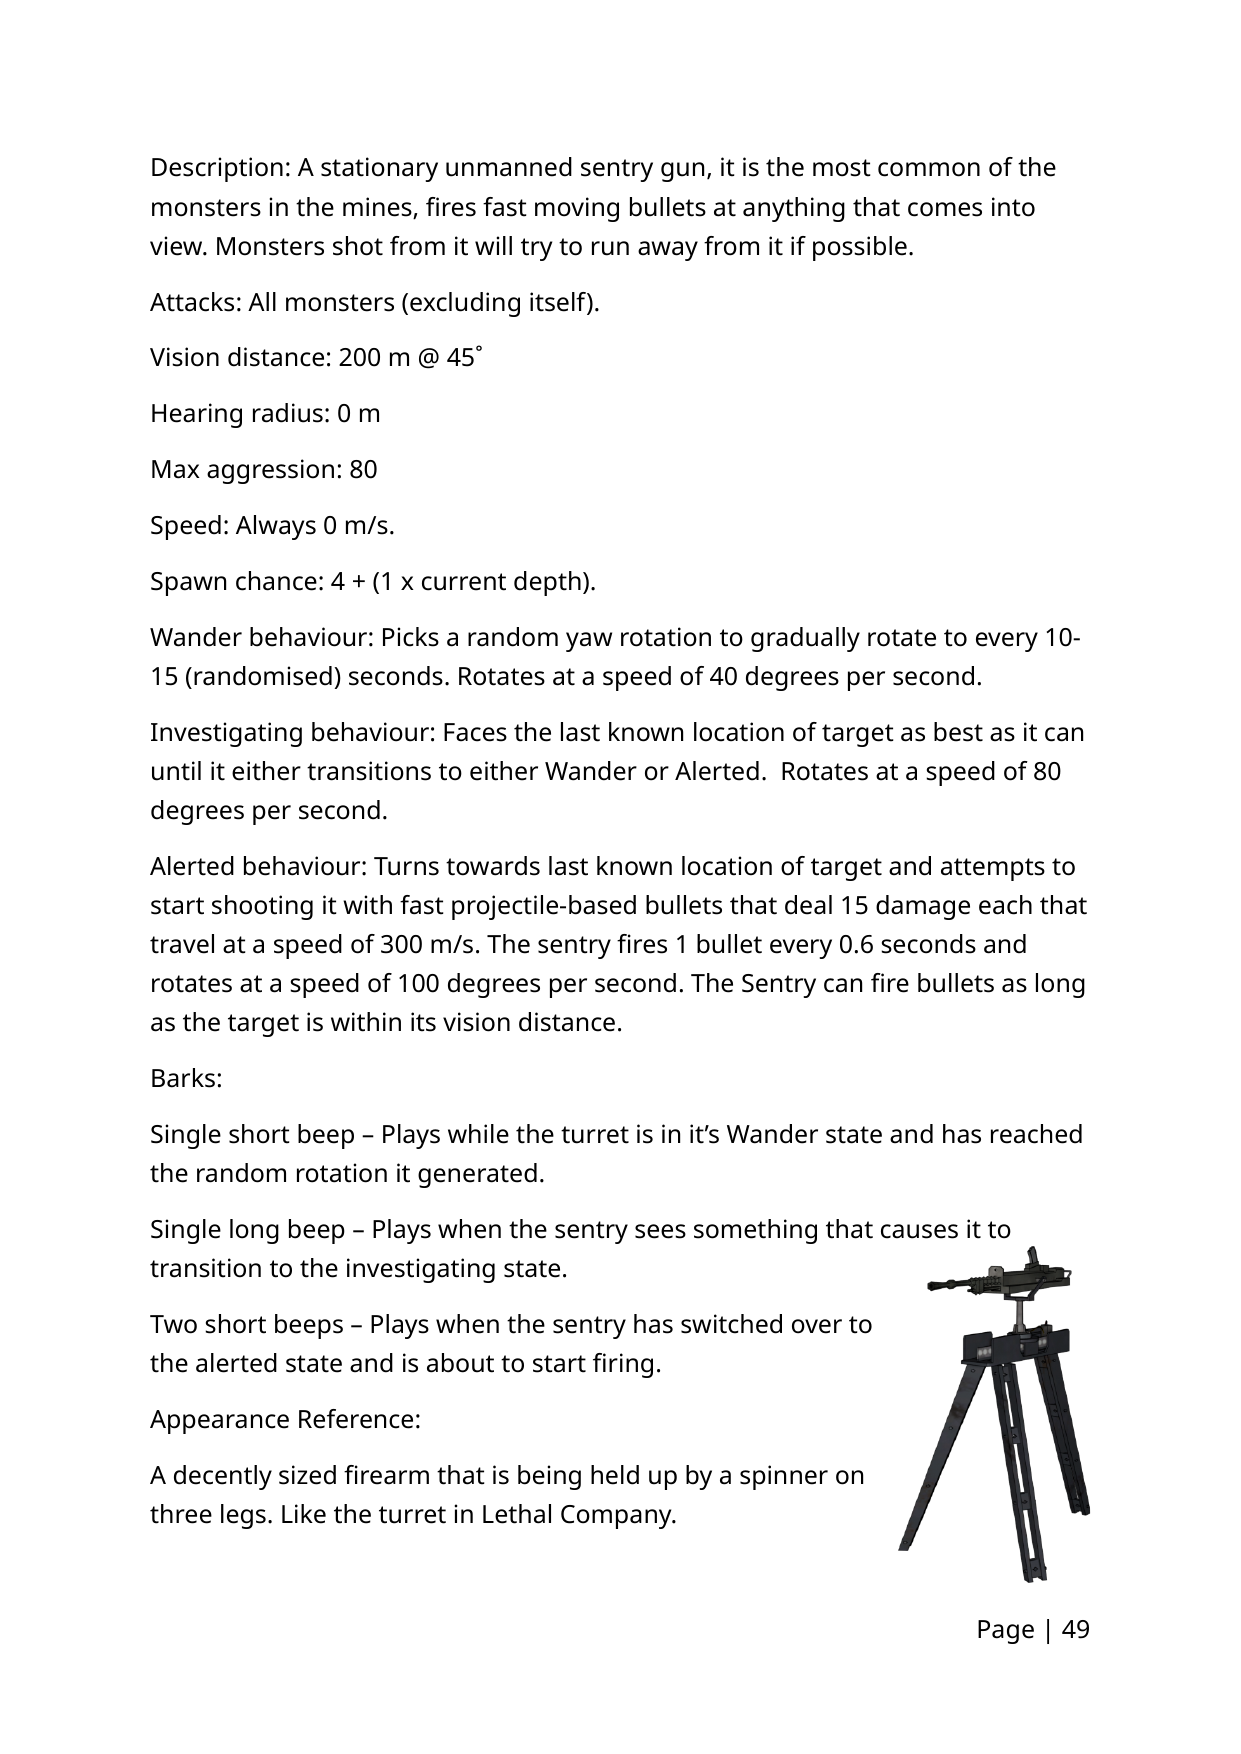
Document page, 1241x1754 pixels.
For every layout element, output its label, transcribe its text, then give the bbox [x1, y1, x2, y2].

picture [897, 1246, 1091, 1583]
text A decently sized firearm that is being held up by a spinner on three legs. Like the turret in Lethal Company. [150, 1457, 897, 1531]
text Single long beep – Plays when the sentry sees something that causes it to transition to the investigating state. [150, 1212, 1090, 1285]
text Appearance Reference: [150, 1402, 897, 1436]
text Two short beeps – Plays when the sentry has switched over to the alerted state and is about to start firing. [150, 1307, 897, 1380]
text Barks: [150, 1061, 1090, 1095]
text Wander behaviour: Picks a random yaw rotation to gradually rotate to every 10-15 (randomised) seconds. Rotates at a speed of 40 degrees per second. [150, 619, 1090, 692]
text Max aggression: 80 [150, 452, 1090, 486]
text Vision distance: 200 m @ 45˚ [150, 340, 1090, 374]
text Investigating behaviour: Faces the last known location of target as best as it can until it either transitions to either Wander or Alerted. Rotates at a speed of 80 degrees per second. [150, 714, 1090, 827]
text Spawn chance: 4 + (1 x current depth). [150, 563, 1090, 597]
text Description: A stationary unmanned sentry gun, it is the most common of the monsters in the mines, fires fast moving bullets at anything that comes into view. Monsters shot from it will try to run away from it if possible. [150, 150, 1090, 262]
text Single short beep – Plays while the turret is in it’s Wander state and has reached the random rotation it generated. [150, 1117, 1090, 1190]
text Attacks: All monsters (excluding itself). [150, 284, 1090, 318]
text Speed: Always 0 m/s. [150, 507, 1090, 542]
text Alerted behaviour: Turns towards last known location of target and attempts to start shooting it with fast projectile-based bullets that deal 15 damage each that travel at a speed of 300 m/s. The sentry fires 1 bullet every 0.6 seconds and rotates at a speed of 100 degrees per second. The Sentry can fire bullets as long as the target is within its vision distance. [150, 848, 1090, 1039]
text Hearing radius: 0 m [150, 396, 1090, 430]
